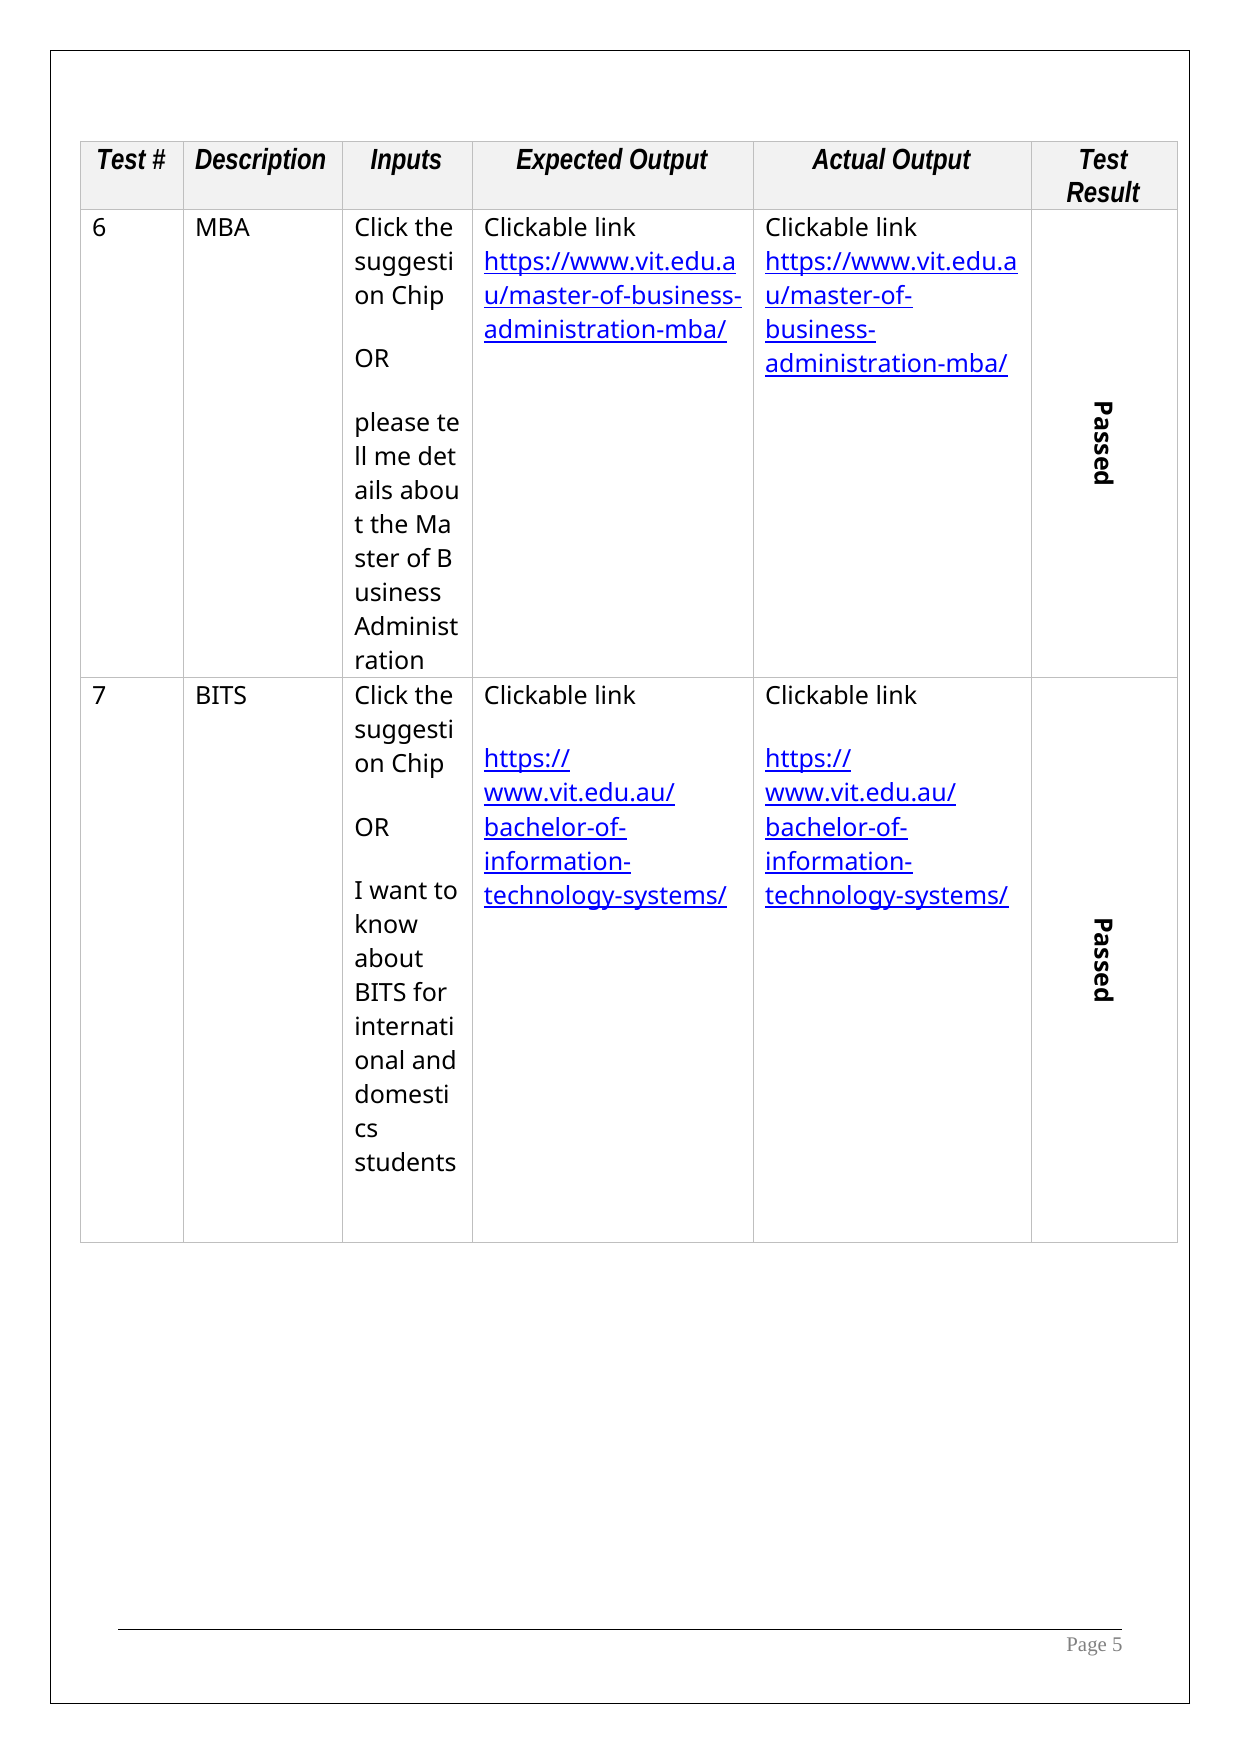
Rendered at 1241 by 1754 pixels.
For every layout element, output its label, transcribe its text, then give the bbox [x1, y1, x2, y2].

table_cell Clickable link https://www.vit.edu.au/master-of-business-administration-mba/ [754, 210, 1031, 677]
table_header Expected Output [473, 142, 753, 209]
table_cell BITS [184, 678, 342, 1242]
table_cell MBA [184, 210, 342, 677]
table_cell Passed [1032, 678, 1177, 1242]
table_header Test # [81, 142, 183, 209]
table_cell 7 [81, 678, 183, 1242]
table_cell Clickable link https://www.vit.edu.au/master-of-business-administration-mba/ [473, 210, 753, 677]
table_header Actual Output [754, 142, 1031, 209]
table_header Test Result [1032, 142, 1177, 209]
table_header Inputs [343, 142, 472, 209]
table_cell Passed [1032, 210, 1177, 677]
table_cell Clickable link https://www.vit.edu.au/bachelor-of-information-technology-systems/ [473, 678, 753, 1242]
table_header Description [184, 142, 342, 209]
table_cell 6 [81, 210, 183, 677]
table_cell Click the suggestion Chip OR I want to know about BITS for international and domestics students [343, 678, 472, 1242]
table_cell Clickable link https://www.vit.edu.au/bachelor-of-information-technology-systems/ [754, 678, 1031, 1242]
table_cell Click the suggestion Chip OR please tell me details about the Master of Business Administration [343, 210, 472, 677]
